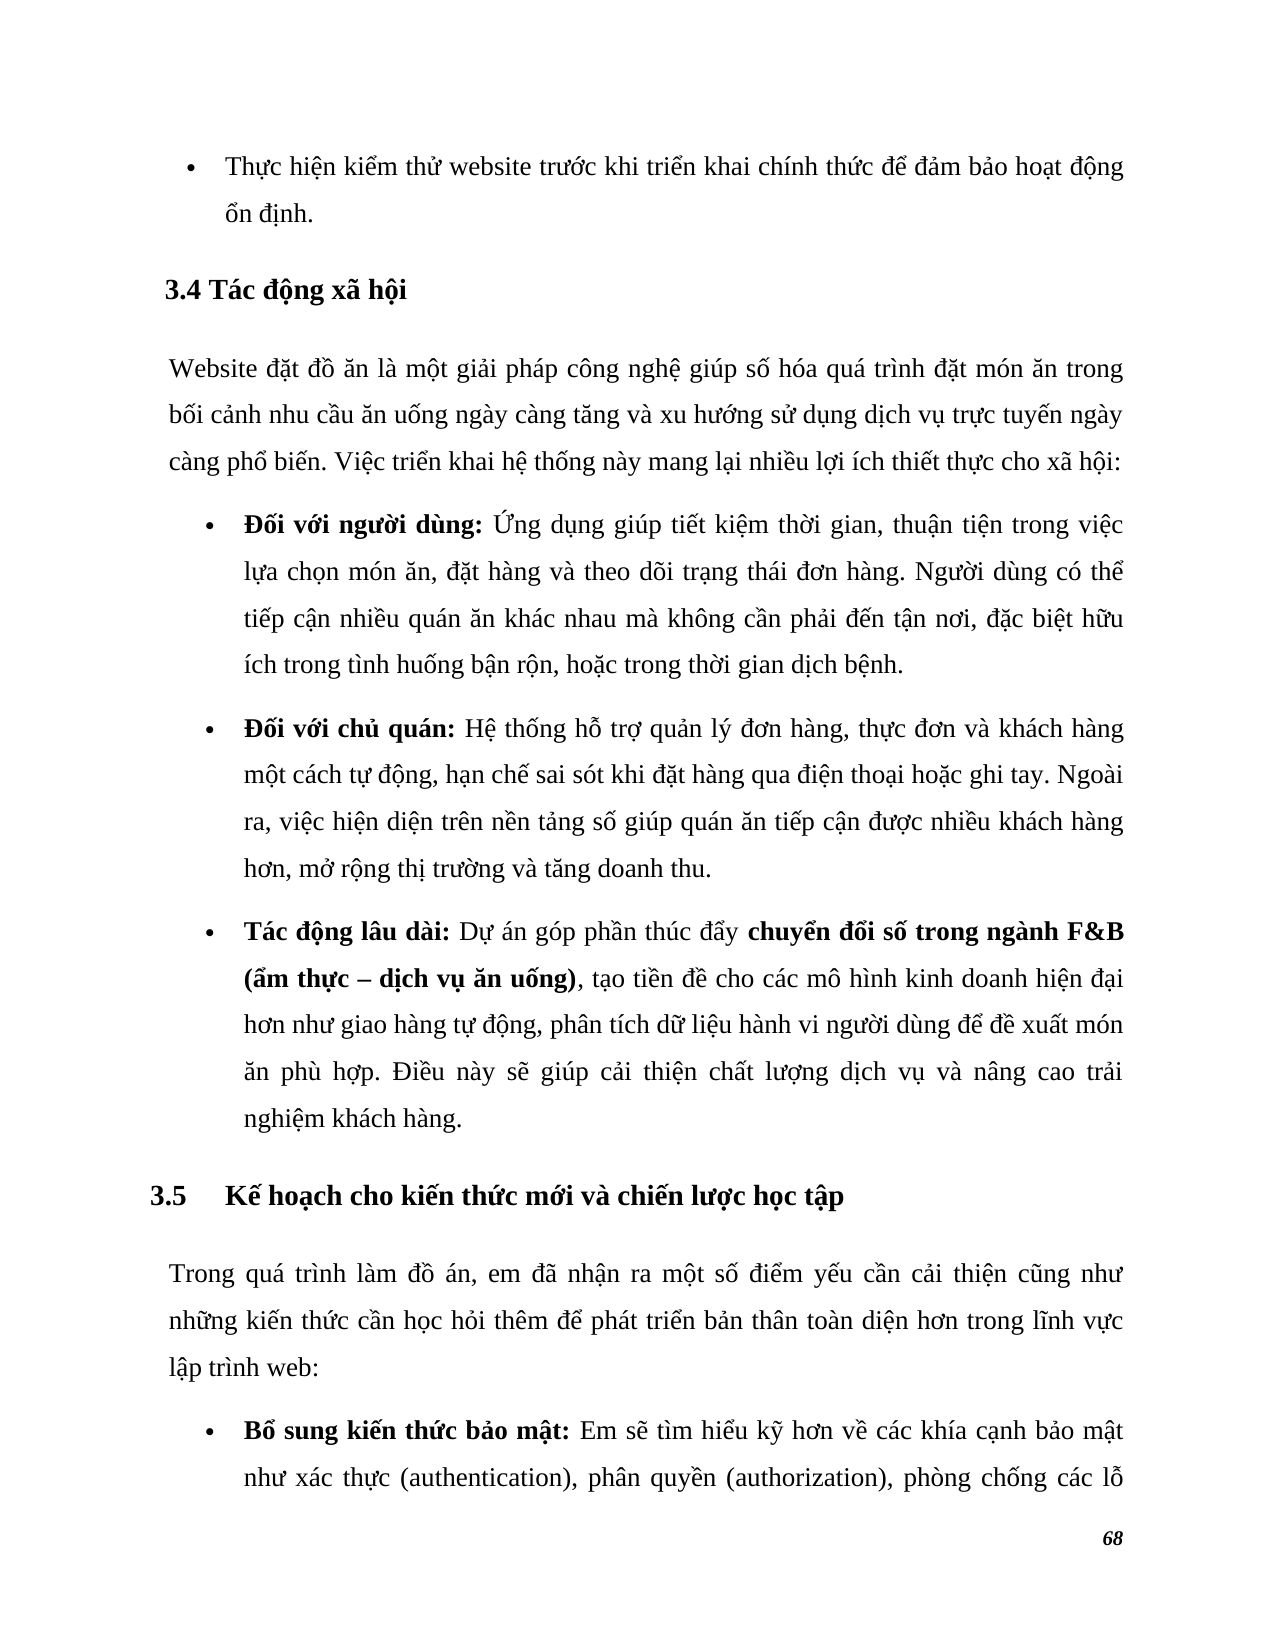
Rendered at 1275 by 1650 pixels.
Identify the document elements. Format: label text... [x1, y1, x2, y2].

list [206, 1414, 1125, 1492]
list Tác động lâu dài: Dự án góp phần thúc đẩy chuyển đổi số trong ngành F&B (ẩm thực – dịch vụ ăn uống), tạo tiền đề cho các mô hình kinh doanh hiện đại hơn như giao hàng tự động, phân tích dữ liệu hành vi người dùng để đề xuất món ăn phù hợp. Điều này sẽ giúp cải thiện chất lượng dịch vụ và nâng cao trải nghiệm khách hàng. [206, 915, 1125, 1133]
list Thực hiện kiểm thử website trước khi triển khai chính thức để đảm bảo hoạt động ổn định. [187, 150, 1125, 228]
list Đối với người dùng: Ứng dụng giúp tiết kiệm thời gian, thuận tiện trong việc lựa chọn món ăn, đặt hàng và theo dõi trạng thái đơn hàng. Người dùng có thể tiếp cận nhiều quán ăn khác nhau mà không cần phải đến tận nơi, đặc biệt hữu ích trong tình huống bận rộn, hoặc trong thời gian dịch bệnh. [206, 509, 1125, 680]
list Đối với chủ quán: Hệ thống hỗ trợ quản lý đơn hàng, thực đơn và khách hàng một cách tự động, hạn chế sai sót khi đặt hàng qua điện thoại hoặc ghi tay. Ngoài ra, việc hiện diện trên nền tảng số giúp quán ăn tiếp cận được nhiều khách hàng hơn, mở rộng thị trường và tăng doanh thu. [206, 712, 1125, 883]
text Trong quá trình làm đồ án, em đã nhận ra một số điểm yếu cần cải thiện cũng như những kiến thức cần học hỏi thêm để phát triển bản thân toàn diện hơn trong lĩnh vực lập trình web: [169, 1257, 1125, 1382]
subtitle 3.4 Tác động xã hội [150, 272, 1125, 306]
subtitle Kế hoạch cho kiến thức mới và chiến lược học tập [150, 1178, 1125, 1211]
text Website đặt đồ ăn là một giải pháp công nghệ giúp số hóa quá trình đặt món ăn trong bối cảnh nhu cầu ăn uống ngày càng tăng và xu hướng sử dụng dịch vụ trực tuyến ngày càng phổ biến. Việc triển khai hệ thống này mang lại nhiều lợi ích thiết thực cho xã hội: [169, 352, 1125, 476]
